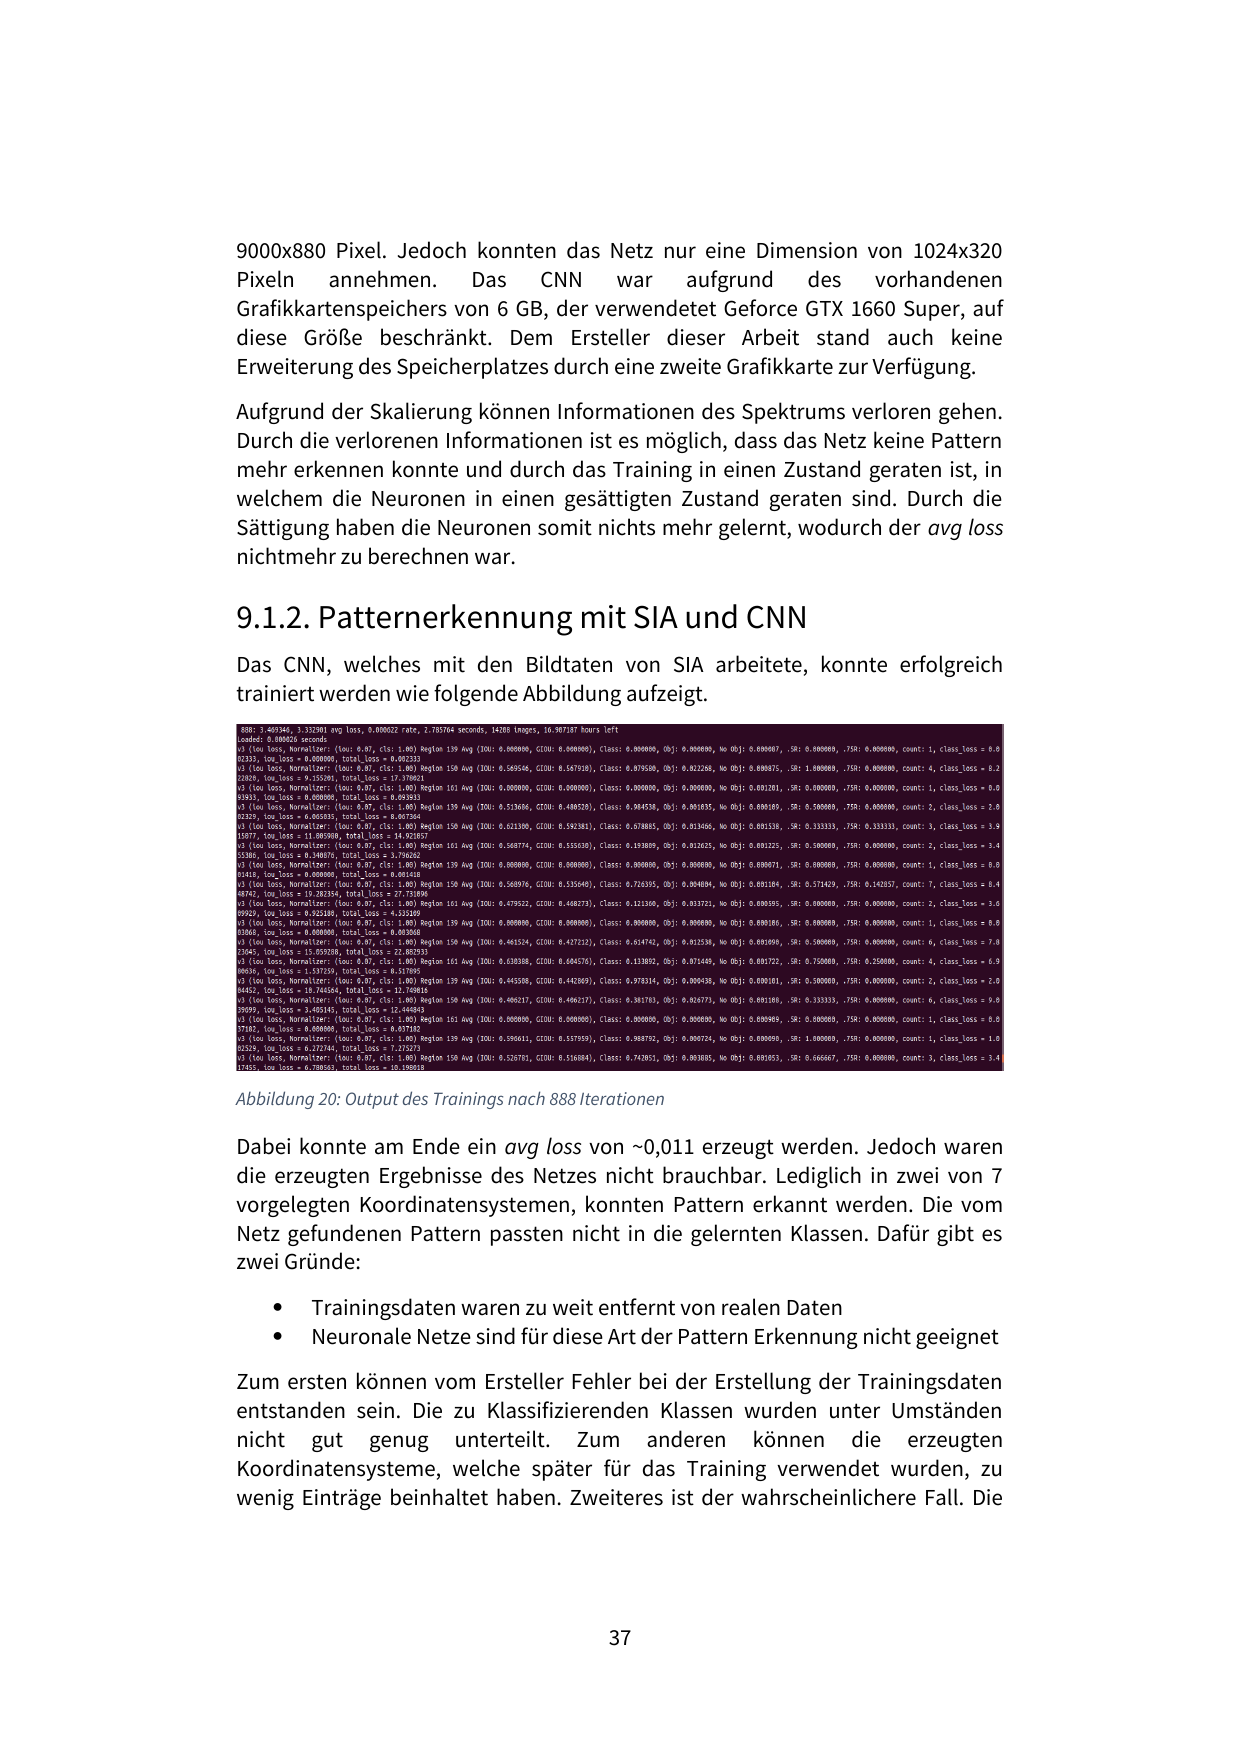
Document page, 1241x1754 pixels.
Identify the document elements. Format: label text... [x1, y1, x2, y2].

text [236, 236, 1004, 381]
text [236, 1367, 1004, 1511]
list Neuronale Netze sind für diese Art der Pattern Erkennung nicht geeignet [274, 1322, 1004, 1350]
subtitle 9.1.2. Patternerkennung mit SIA und CNN [236, 595, 1004, 637]
picture [236, 724, 1004, 1071]
list Trainingsdaten waren zu weit entfernt von realen Daten [274, 1293, 1004, 1322]
text Das CNN, welches mit den Bildtaten von SIA arbeitete, konnte erfolgreich trainiert werden wie folgende Abbildung aufzeigt. [236, 650, 1004, 707]
text Dabei konnte am Ende ein avg loss von ~0,011 erzeugt werden. Jedoch waren die erzeugten Ergebnisse des Netzes nicht brauchbar. Lediglich in zwei von 7 vorgelegten Koordinatensystemen, konnten Pattern erkannt werden. Die vom Netz gefundenen Pattern passten nicht in die gelernten Klassen. Dafür gibt es zwei Gründe: [236, 1132, 1004, 1276]
text Aufgrund der Skalierung können Informationen des Spektrums verloren gehen. Durch die verlorenen Informationen ist es möglich, dass das Netz keine Pattern mehr erkennen konnte und durch das Training in einen Zustand geraten ist, in welchem die Neuronen in einen gesättigten Zustand geraten sind. Durch die Sättigung haben die Neuronen somit nichts mehr gelernt, wodurch der avg loss nichtmehr zu berechnen war. [236, 397, 1004, 570]
